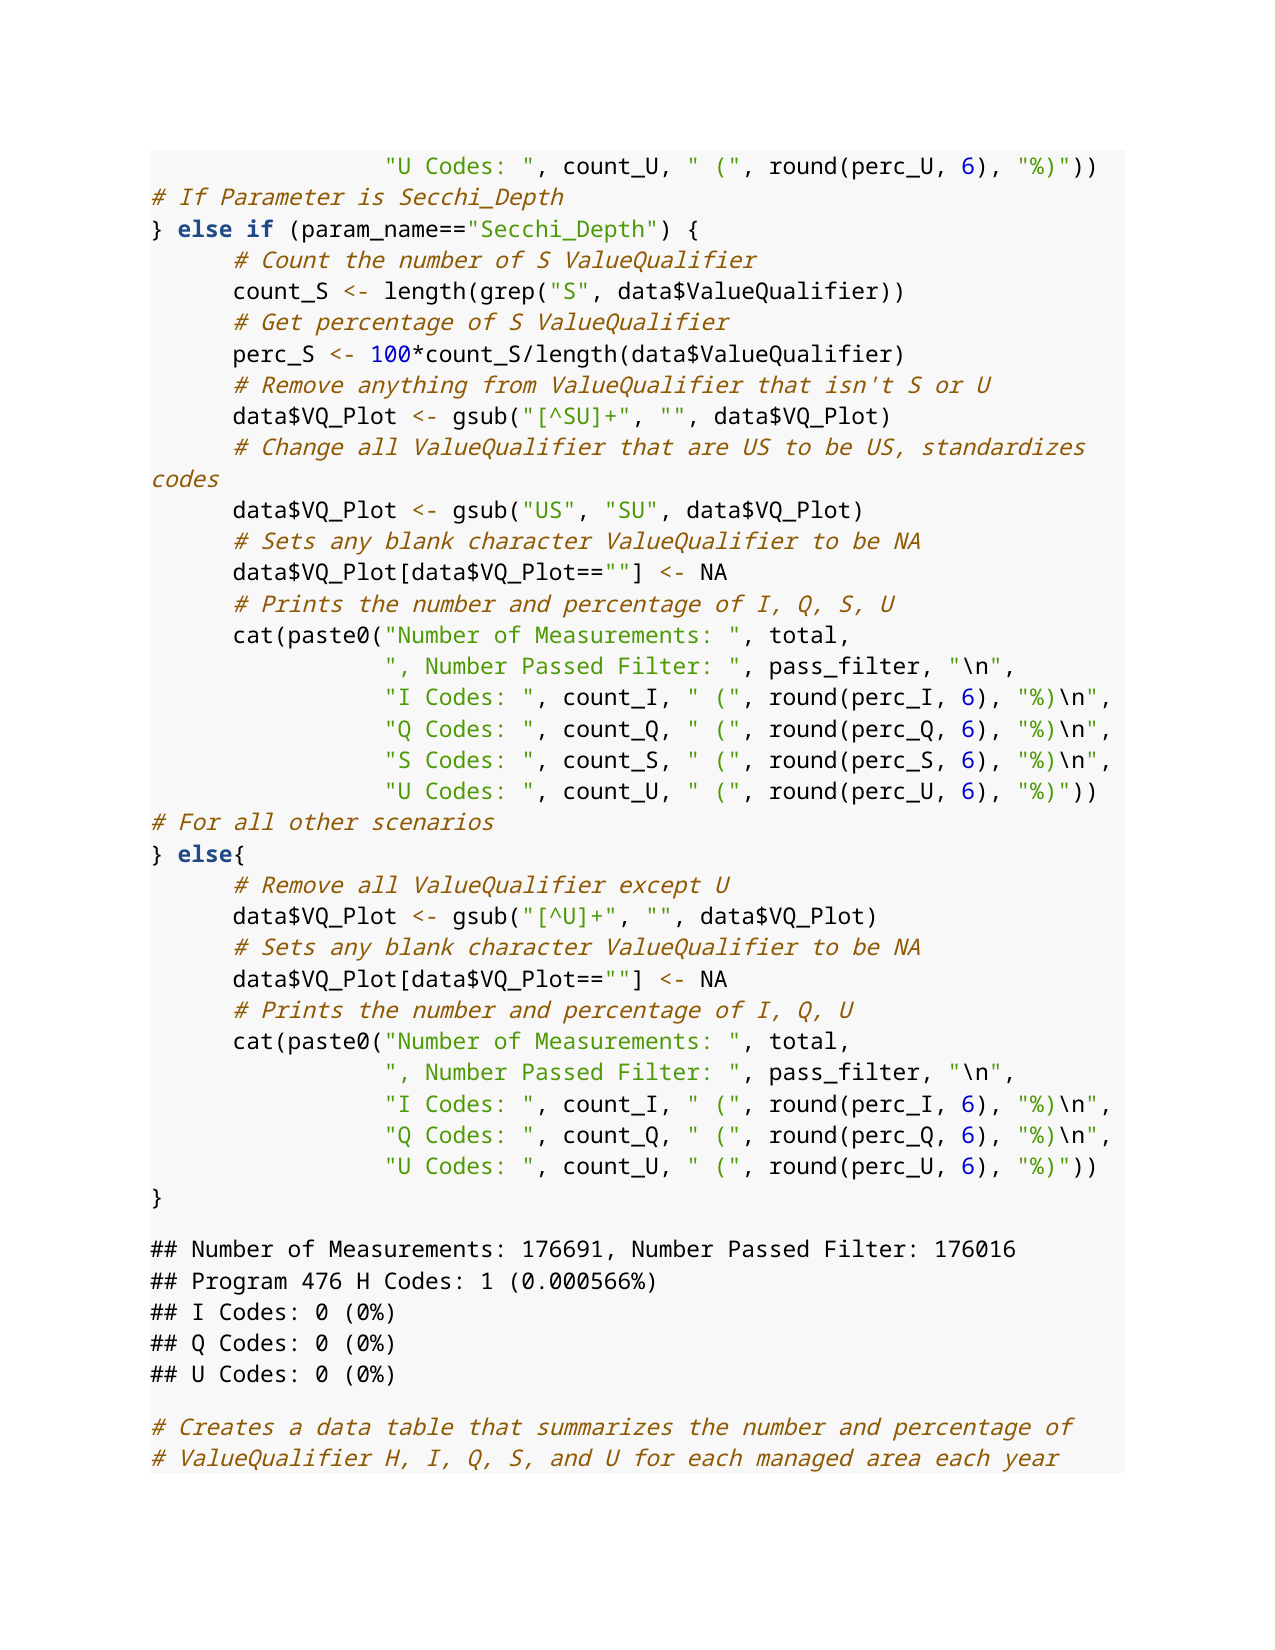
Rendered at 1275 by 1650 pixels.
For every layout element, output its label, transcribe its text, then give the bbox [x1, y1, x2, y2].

text ## Number of Measurements: 176691, Number Passed Filter: 176016 ## Program 476 H Codes: 1 (0.000566%) ## I Codes: 0 (0%) ## Q Codes: 0 (0%) ## U Codes: 0 (0%) [150, 1233, 1125, 1389]
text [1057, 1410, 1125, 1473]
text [150, 150, 1125, 1212]
